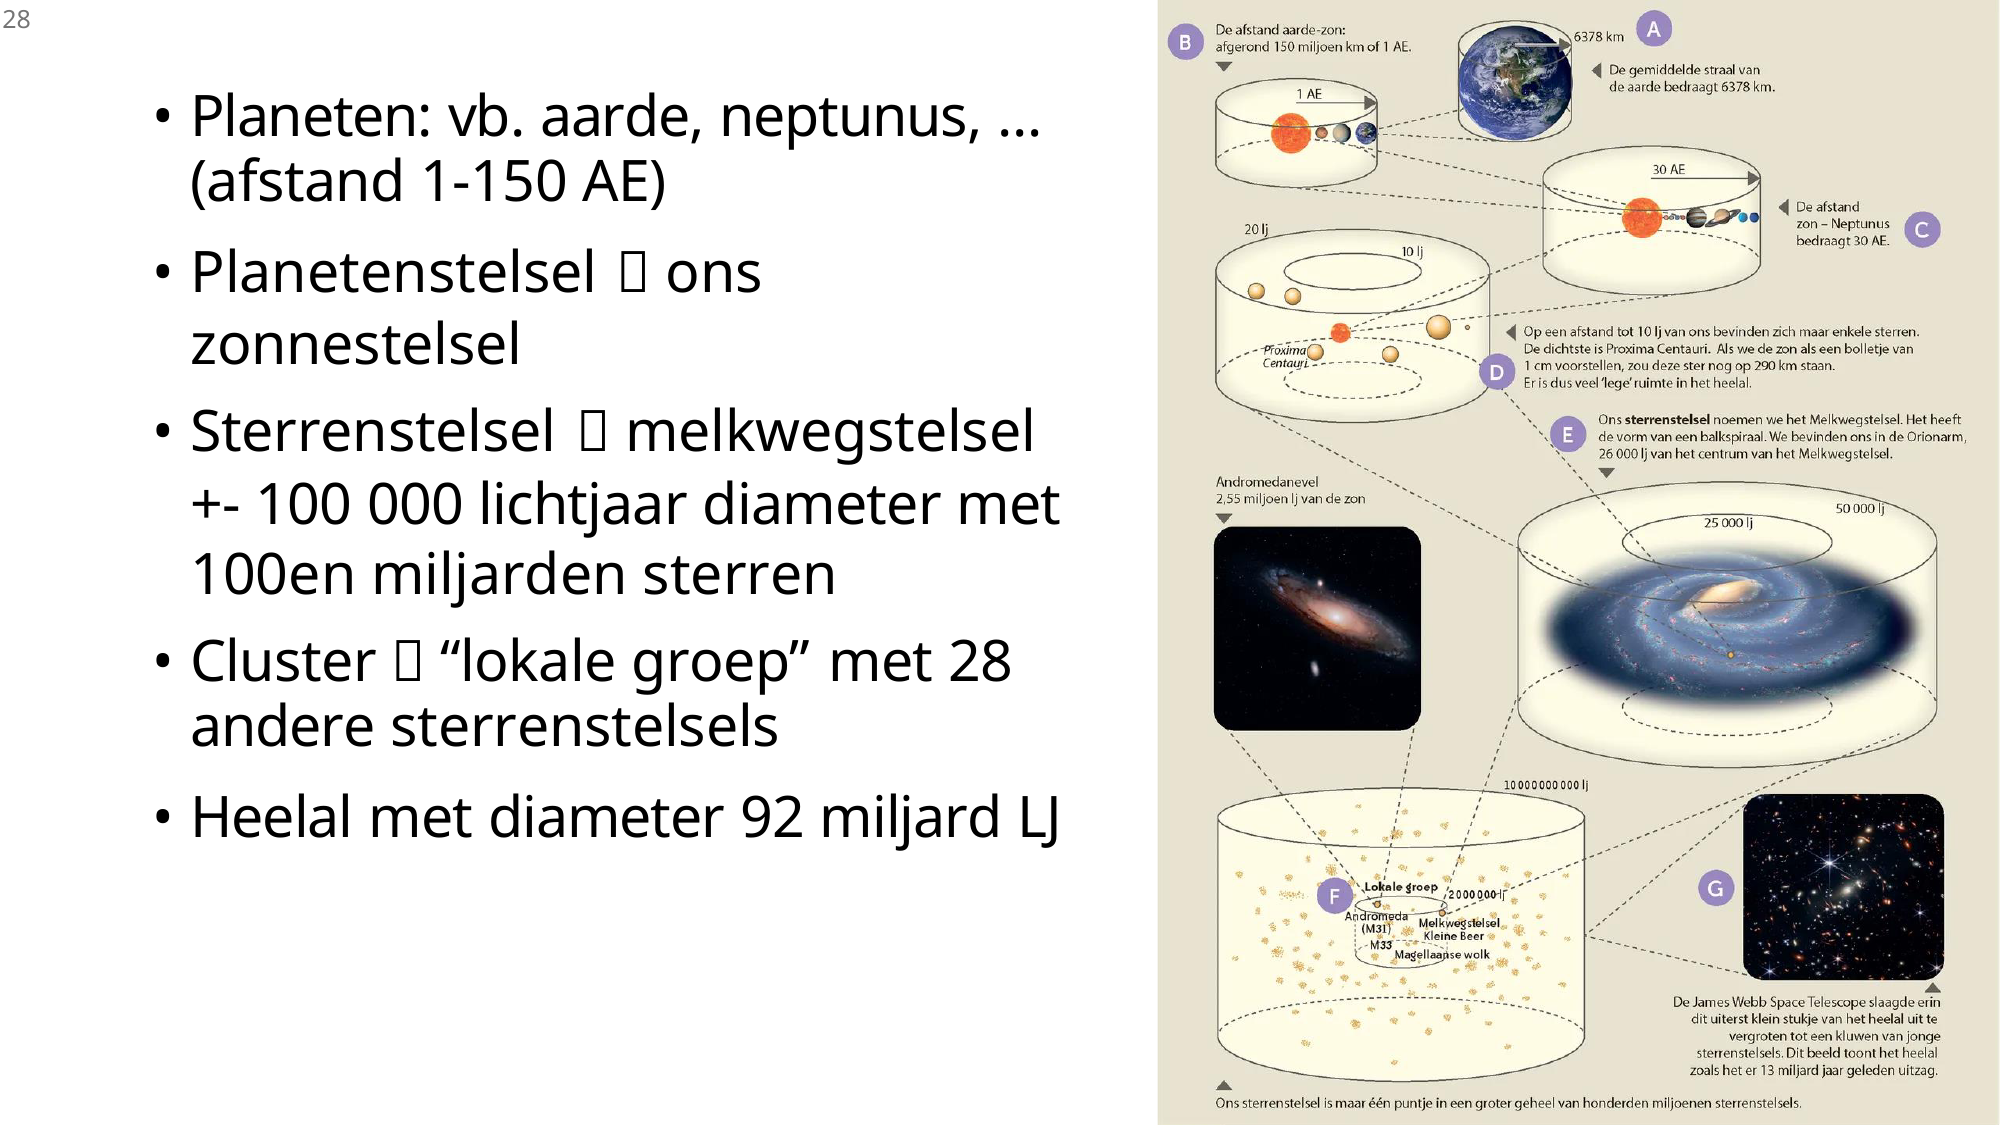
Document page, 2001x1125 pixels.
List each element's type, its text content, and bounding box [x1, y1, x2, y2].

text +- 100 000 lichtjaar diameter met 100en miljarden sterren [190, 466, 1157, 611]
list Sterrenstelsel  melkwegstelsel [152, 399, 1157, 464]
list Planetenstelsel  ons zonnestelsel [152, 233, 764, 382]
text andere sterrenstelsels [190, 695, 1157, 759]
text (afstand 1-150 AE) [190, 150, 1157, 215]
list Heelal met diameter 92 miljard LJ [152, 776, 1157, 854]
list Cluster  “lokale groep” met 28 [152, 630, 1157, 695]
list Planeten: vb. aarde, neptunus, … [152, 84, 1157, 150]
picture [1157, 0, 2001, 1125]
